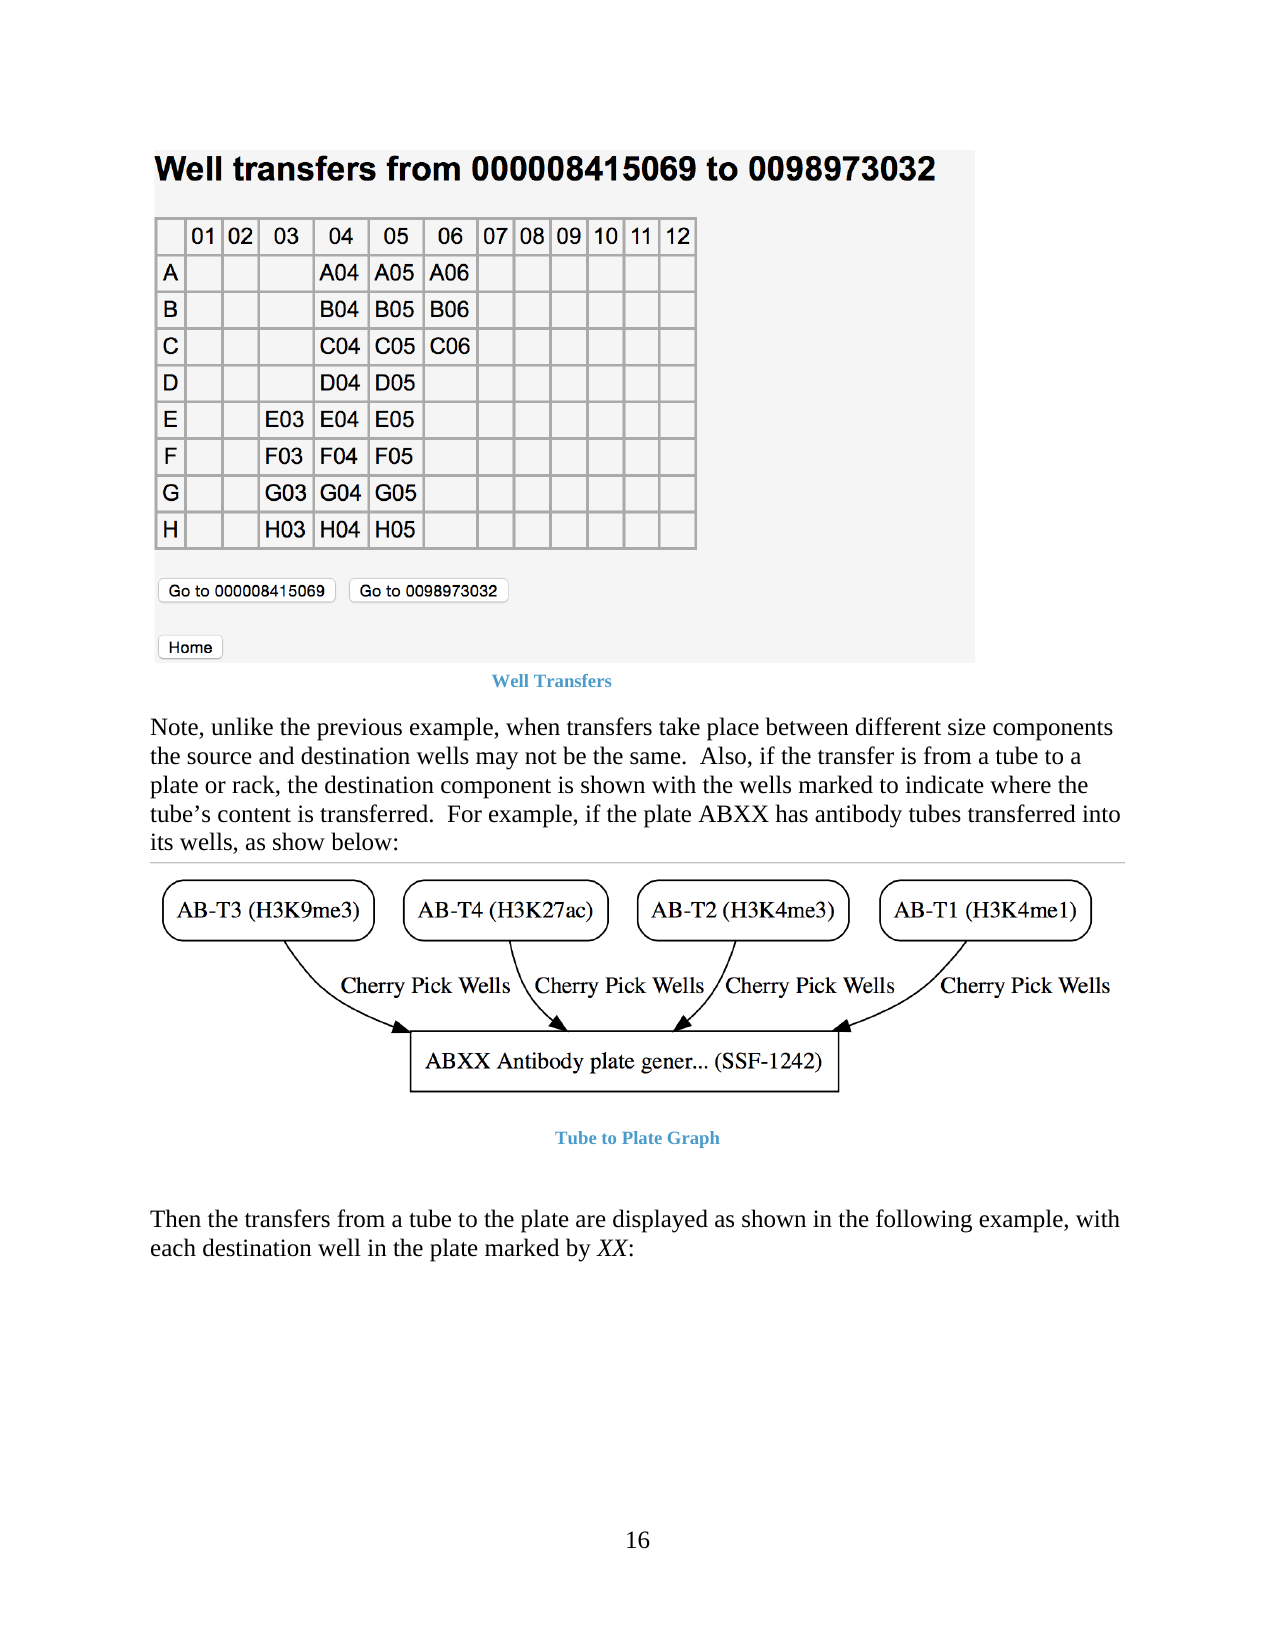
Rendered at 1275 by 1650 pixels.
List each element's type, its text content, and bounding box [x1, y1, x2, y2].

text Well Transfers [150, 670, 1125, 692]
picture [150, 150, 976, 664]
picture [150, 862, 1125, 1121]
text Tube to Plate Graph [150, 1127, 1125, 1148]
text Then the transfers from a tube to the plate are displayed as shown in the following example, with each destination well in the plate marked by XX: [150, 1204, 1125, 1262]
text Note, unlike the previous example, when transfers take place between different size components the source and destination wells may not be the same. Also, if the transfer is from a tube to a plate or rack, the destination component is shown with the wells marked to indicate where the tube’s content is transferred. For example, if the plate ABXX has antibody tubes transferred into its wells, as show below: [150, 712, 1125, 856]
